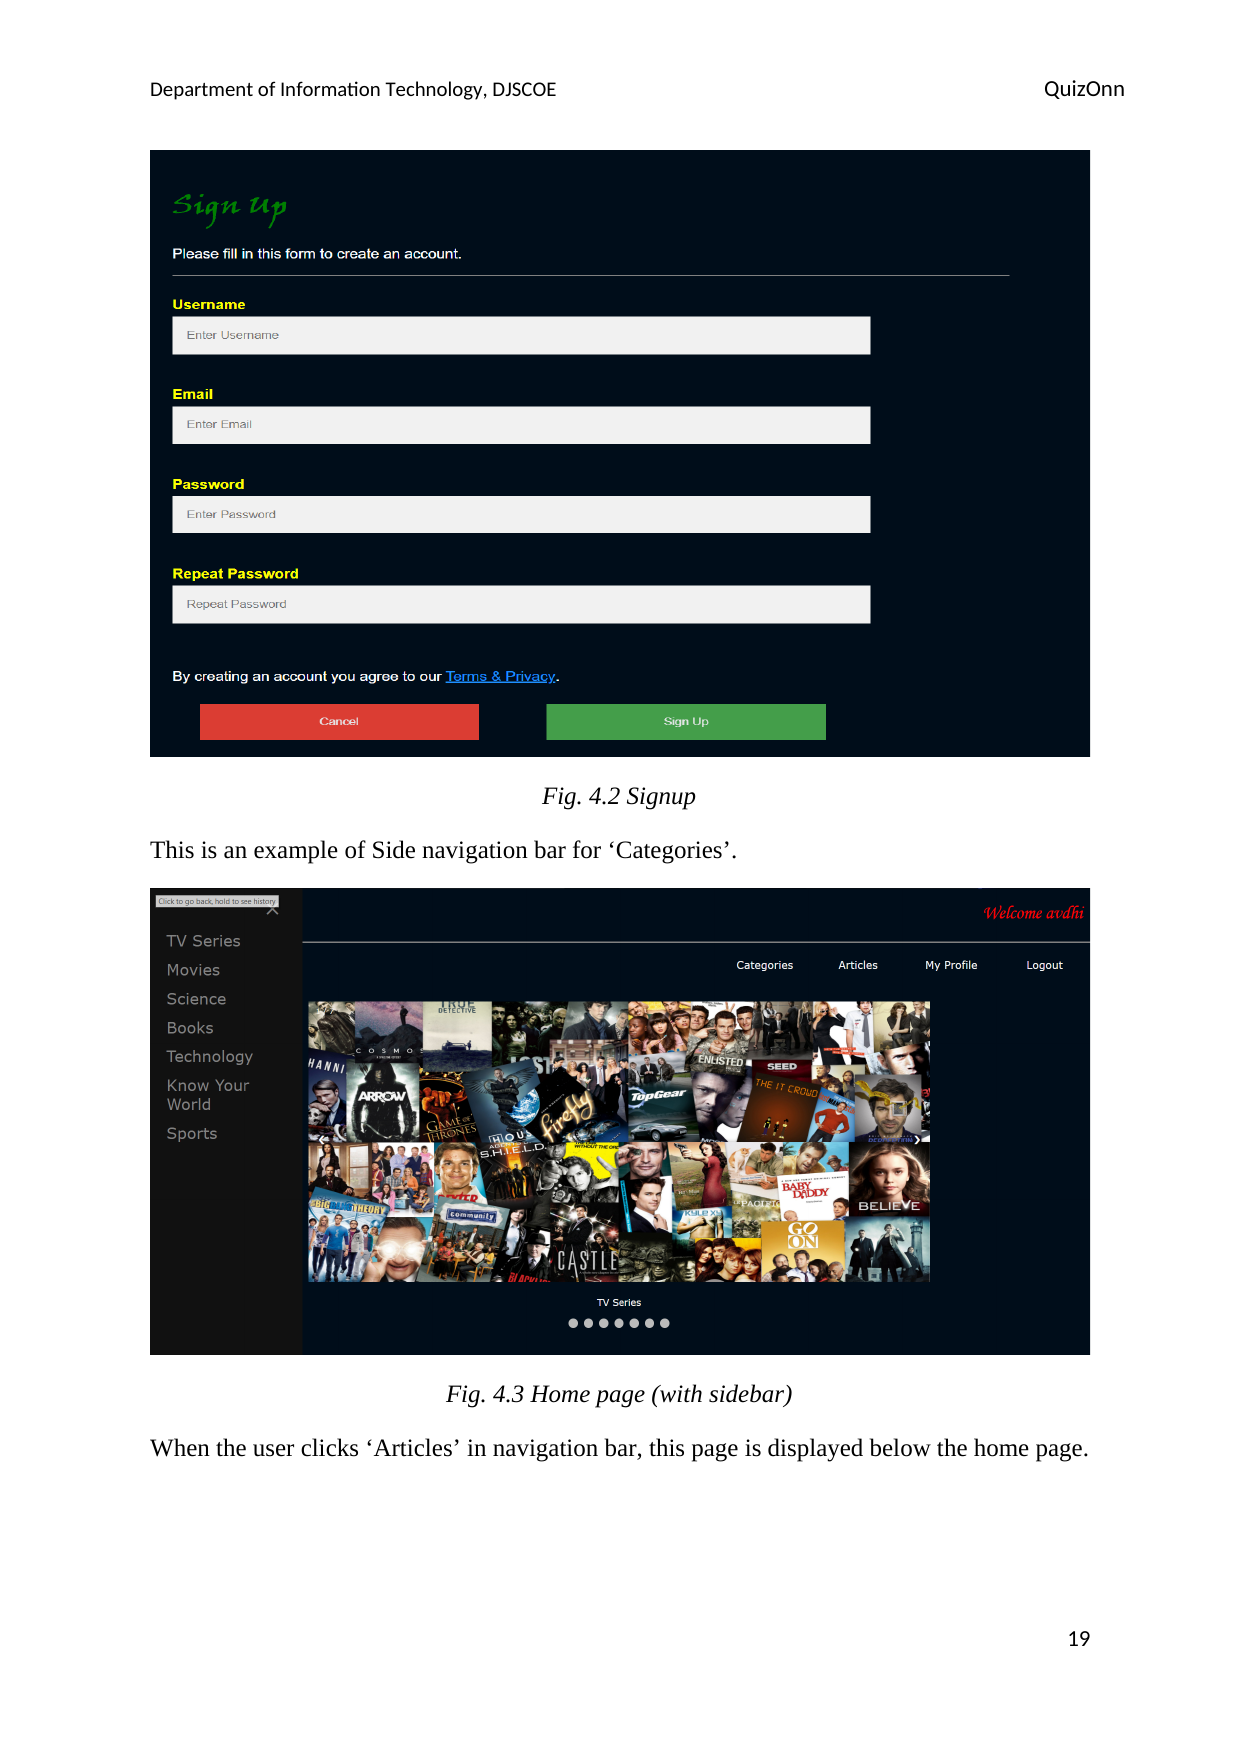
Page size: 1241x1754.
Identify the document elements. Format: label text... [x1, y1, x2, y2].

picture [150, 150, 1091, 757]
picture [150, 888, 1091, 1355]
text This is an example of Side navigation bar for ‘Categories’. [150, 835, 1090, 864]
text Fig. 4.3 Home page (with sidebar) [150, 1379, 1090, 1408]
text When the user clicks ‘Articles’ in navigation bar, this page is displayed below the home page. [150, 1433, 1090, 1462]
text Fig. 4.2 Signup [150, 781, 1090, 810]
